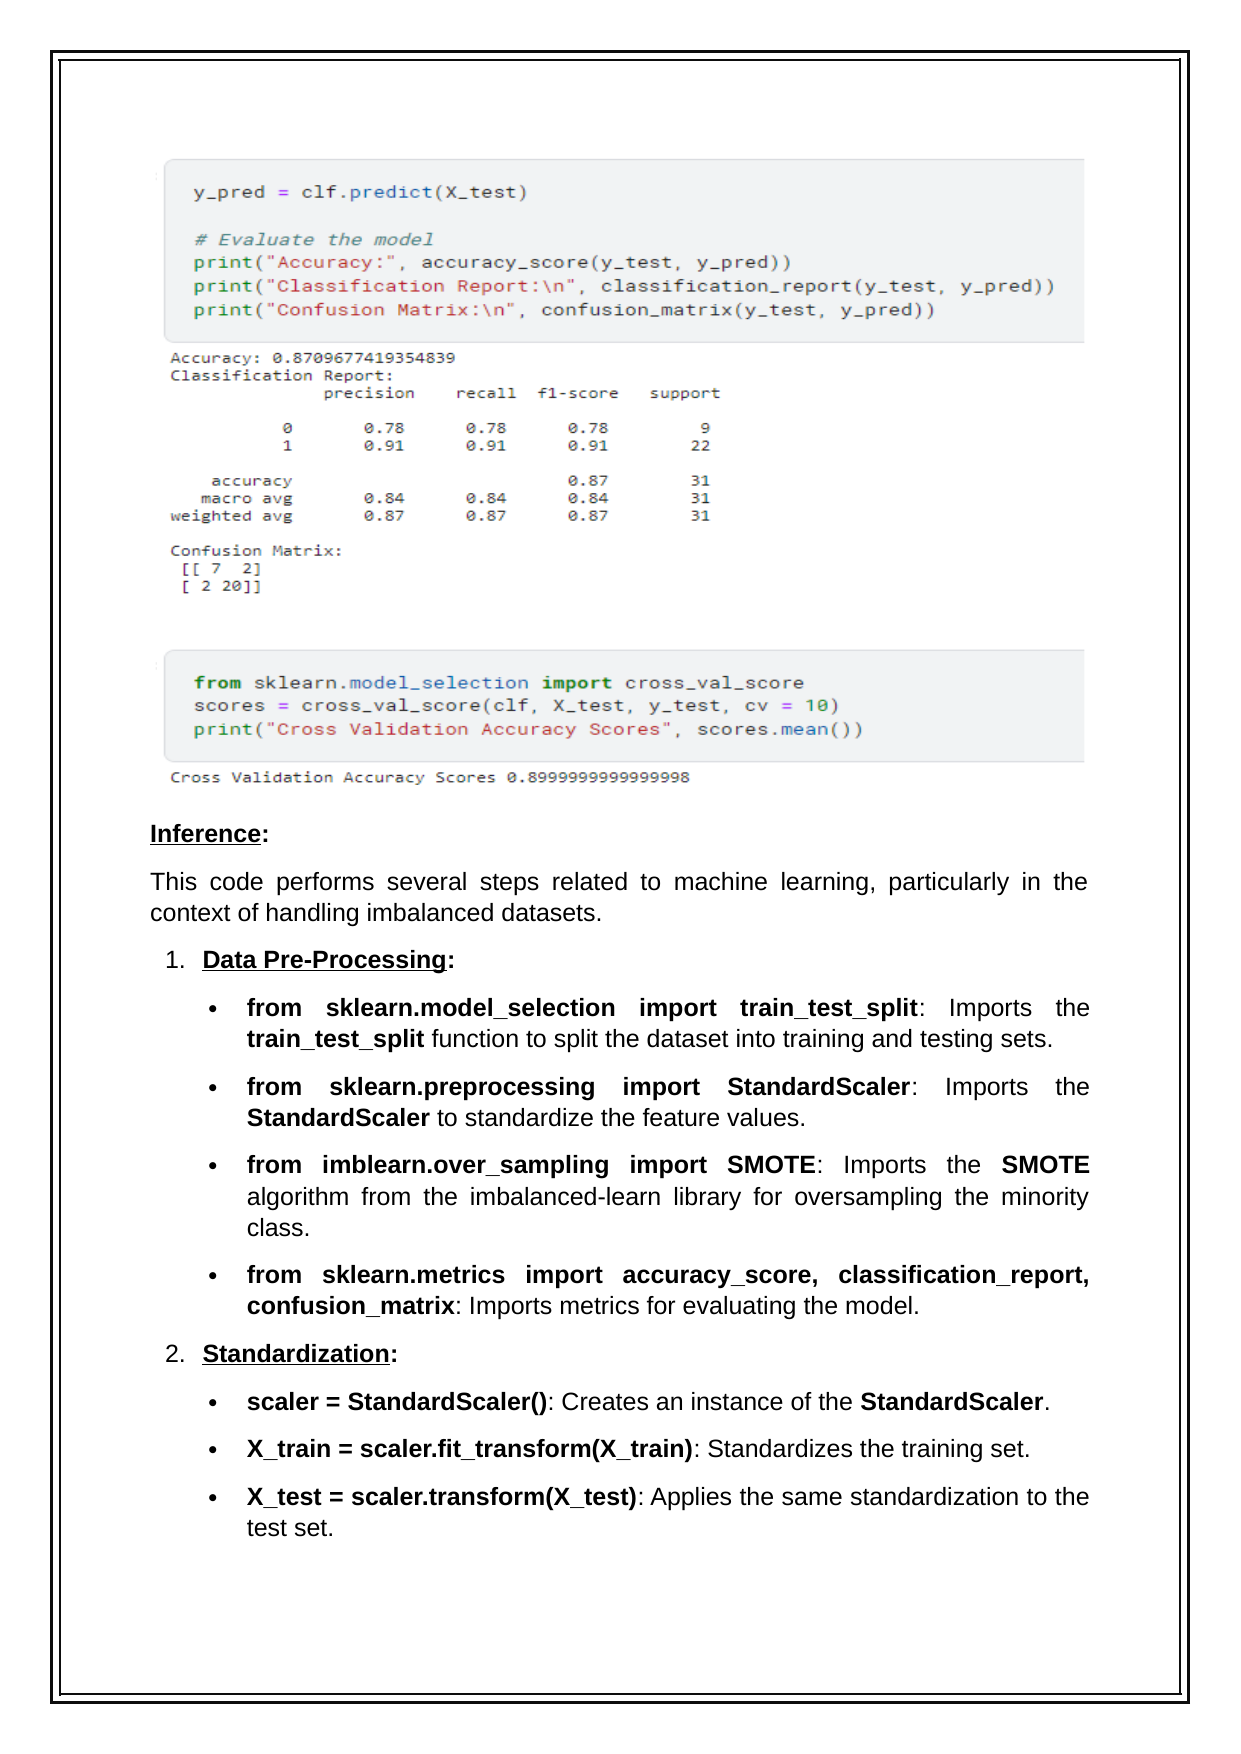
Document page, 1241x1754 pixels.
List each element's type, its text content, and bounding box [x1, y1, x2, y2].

list from imblearn.over_sampling import SMOTE: Imports the SMOTE algorithm from the imbalanced-learn library for oversampling the minority class. [209, 1151, 1090, 1241]
list from sklearn.model_selection import train_test_split: Imports the train_test_split function to split the dataset into training and testing sets. [209, 993, 1090, 1053]
list X_test = scaler.transform(X_test): Applies the same standardization to the test set. [209, 1482, 1090, 1542]
list X_train = scaler.fit_transform(X_train): Standardizes the training set. [209, 1434, 1090, 1463]
picture [155, 150, 1085, 800]
list from sklearn.preprocessing import StandardScaler: Imports the StandardScaler to standardize the feature values. [209, 1072, 1090, 1132]
list scaler = StandardScaler(): Creates an instance of the StandardScaler. [209, 1387, 1090, 1416]
list from sklearn.metrics import accuracy_score, classification_report, confusion_matrix: Imports metrics for evaluating the model. [209, 1260, 1090, 1320]
text Inference: [150, 819, 1090, 848]
list Standardization: [165, 1339, 1090, 1368]
list Data Pre-Processing: [165, 945, 1090, 974]
text This code performs several steps related to machine learning, particularly in the context of handling imbalanced datasets. [150, 867, 1090, 926]
